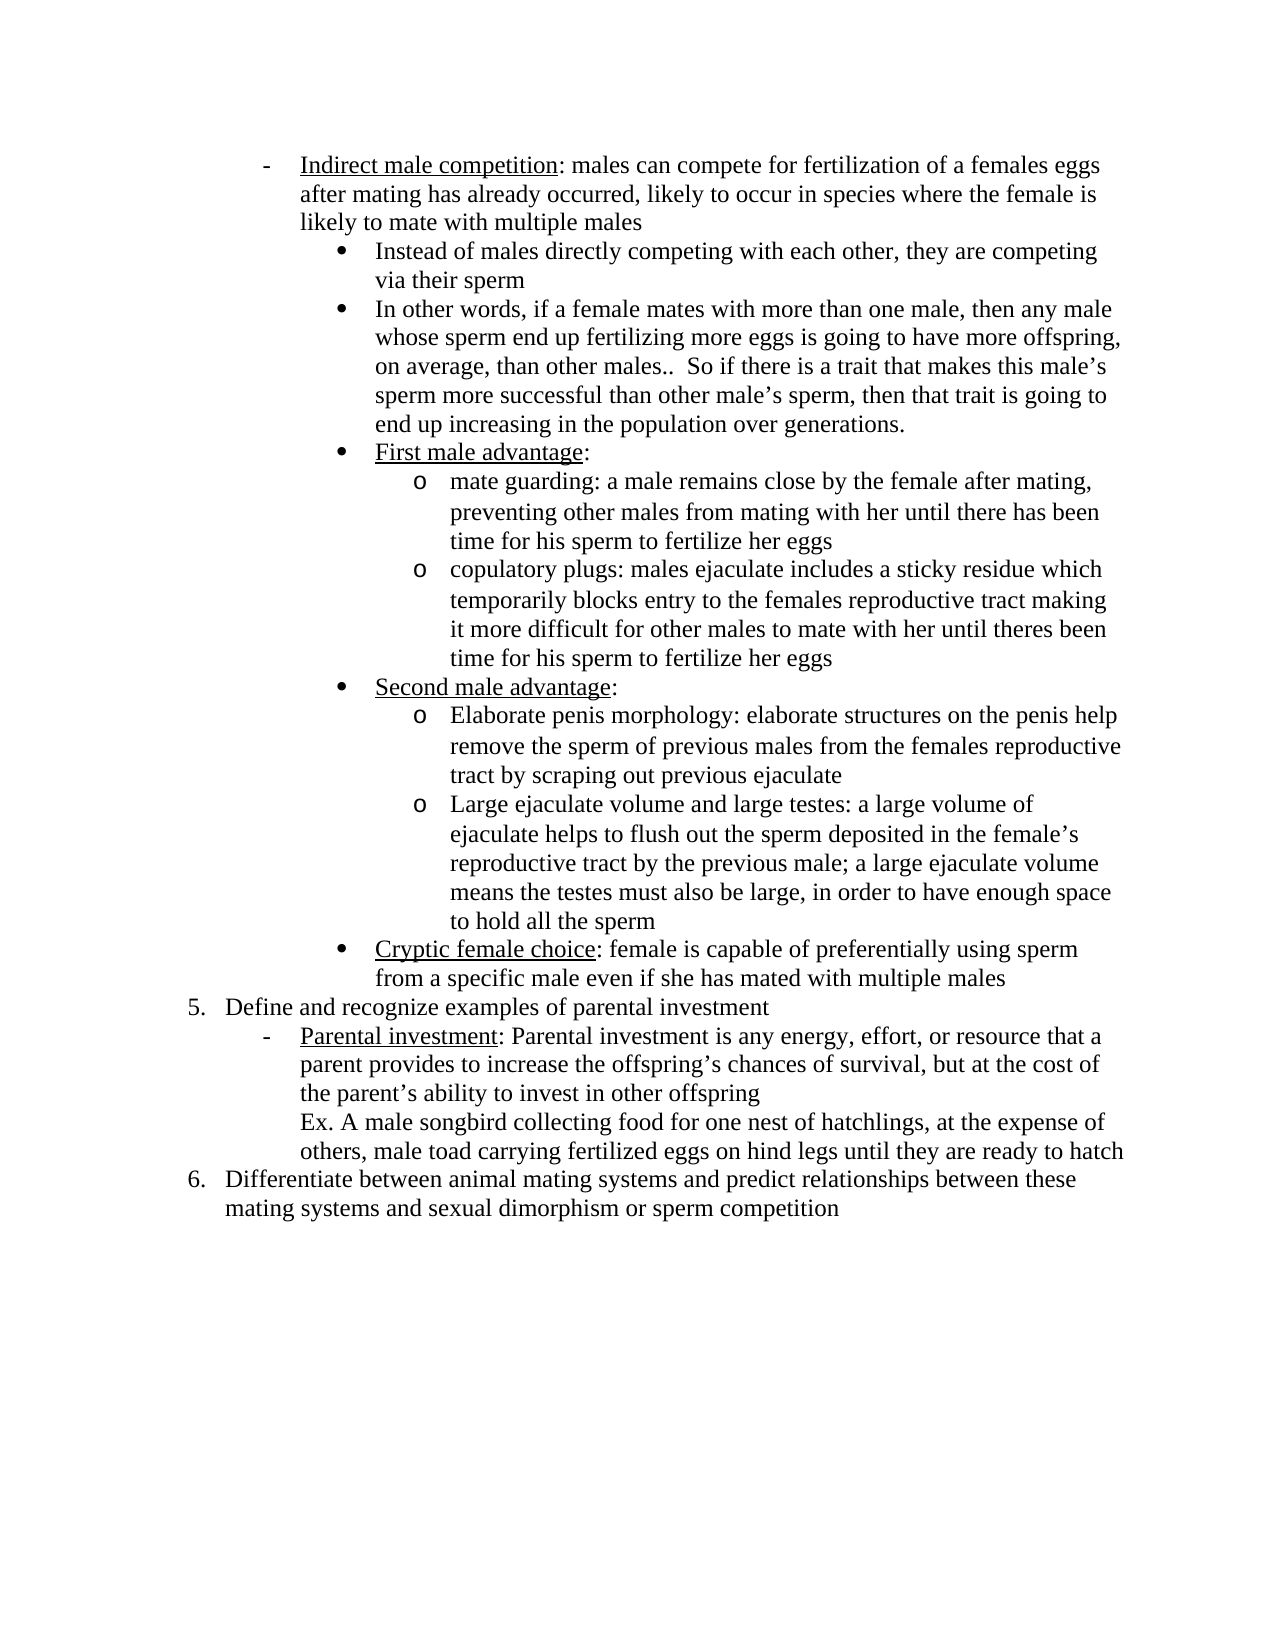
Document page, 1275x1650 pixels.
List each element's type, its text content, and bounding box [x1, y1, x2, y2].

list Large ejaculate volume and large testes: a large volume of ejaculate helps to flush out the sperm deposited in the female’s reproductive tract by the previous male; a large ejaculate volume means the testes must also be large, in order to have enough space to hold all the sperm [412, 789, 1125, 934]
list Second male advantage: [337, 672, 1125, 700]
list First male advantage: [337, 437, 1125, 466]
list In other words, if a female mates with more than one male, then any male whose sperm end up fertilizing more eggs is going to have more offspring, on average, than other males.. So if there is a trait that makes this male’s sperm more successful than other male’s sperm, then that trait is going to end up increasing in the population over generations. [337, 294, 1125, 437]
list Ex. A male songbird collecting food for one nest of hatchlings, at the expense of others, male toad carrying fertilized eggs on hind legs until they are ready to hatch [300, 1107, 1125, 1164]
list Elaborate penis morphology: elaborate structures on the penis help remove the sperm of previous males from the females reproductive tract by scraping out previous ejaculate [412, 700, 1125, 789]
list Cryptic female choice: female is capable of preferentially using sperm from a specific male even if she has mated with multiple males [337, 934, 1125, 992]
list Parental investment: Parental investment is any energy, effort, or resource that a parent provides to increase the offspring’s chances of survival, but at the cost of the parent’s ability to invest in other offspring [262, 1021, 1125, 1107]
list mate guarding: a male remains close by the female after mating, preventing other males from mating with her until there has been time for his sperm to fertilize her eggs [412, 466, 1125, 554]
list copulatory plugs: males ejaculate includes a sticky residue which temporarily blocks entry to the females reproductive tract making it more difficult for other males to mate with her until theres been time for his sperm to fertilize her eggs [412, 554, 1125, 672]
list Differentiate between animal mating systems and predict relationships between these mating systems and sexual dimorphism or sperm competition [187, 1164, 1125, 1222]
list Instead of males directly competing with each other, they are competing via their sperm [337, 236, 1125, 294]
list Indirect male competition: males can compete for fertilization of a females eggs after mating has already occurred, likely to occur in species where the female is likely to mate with multiple males [262, 150, 1125, 236]
list Define and recognize examples of parental investment [187, 992, 1125, 1021]
